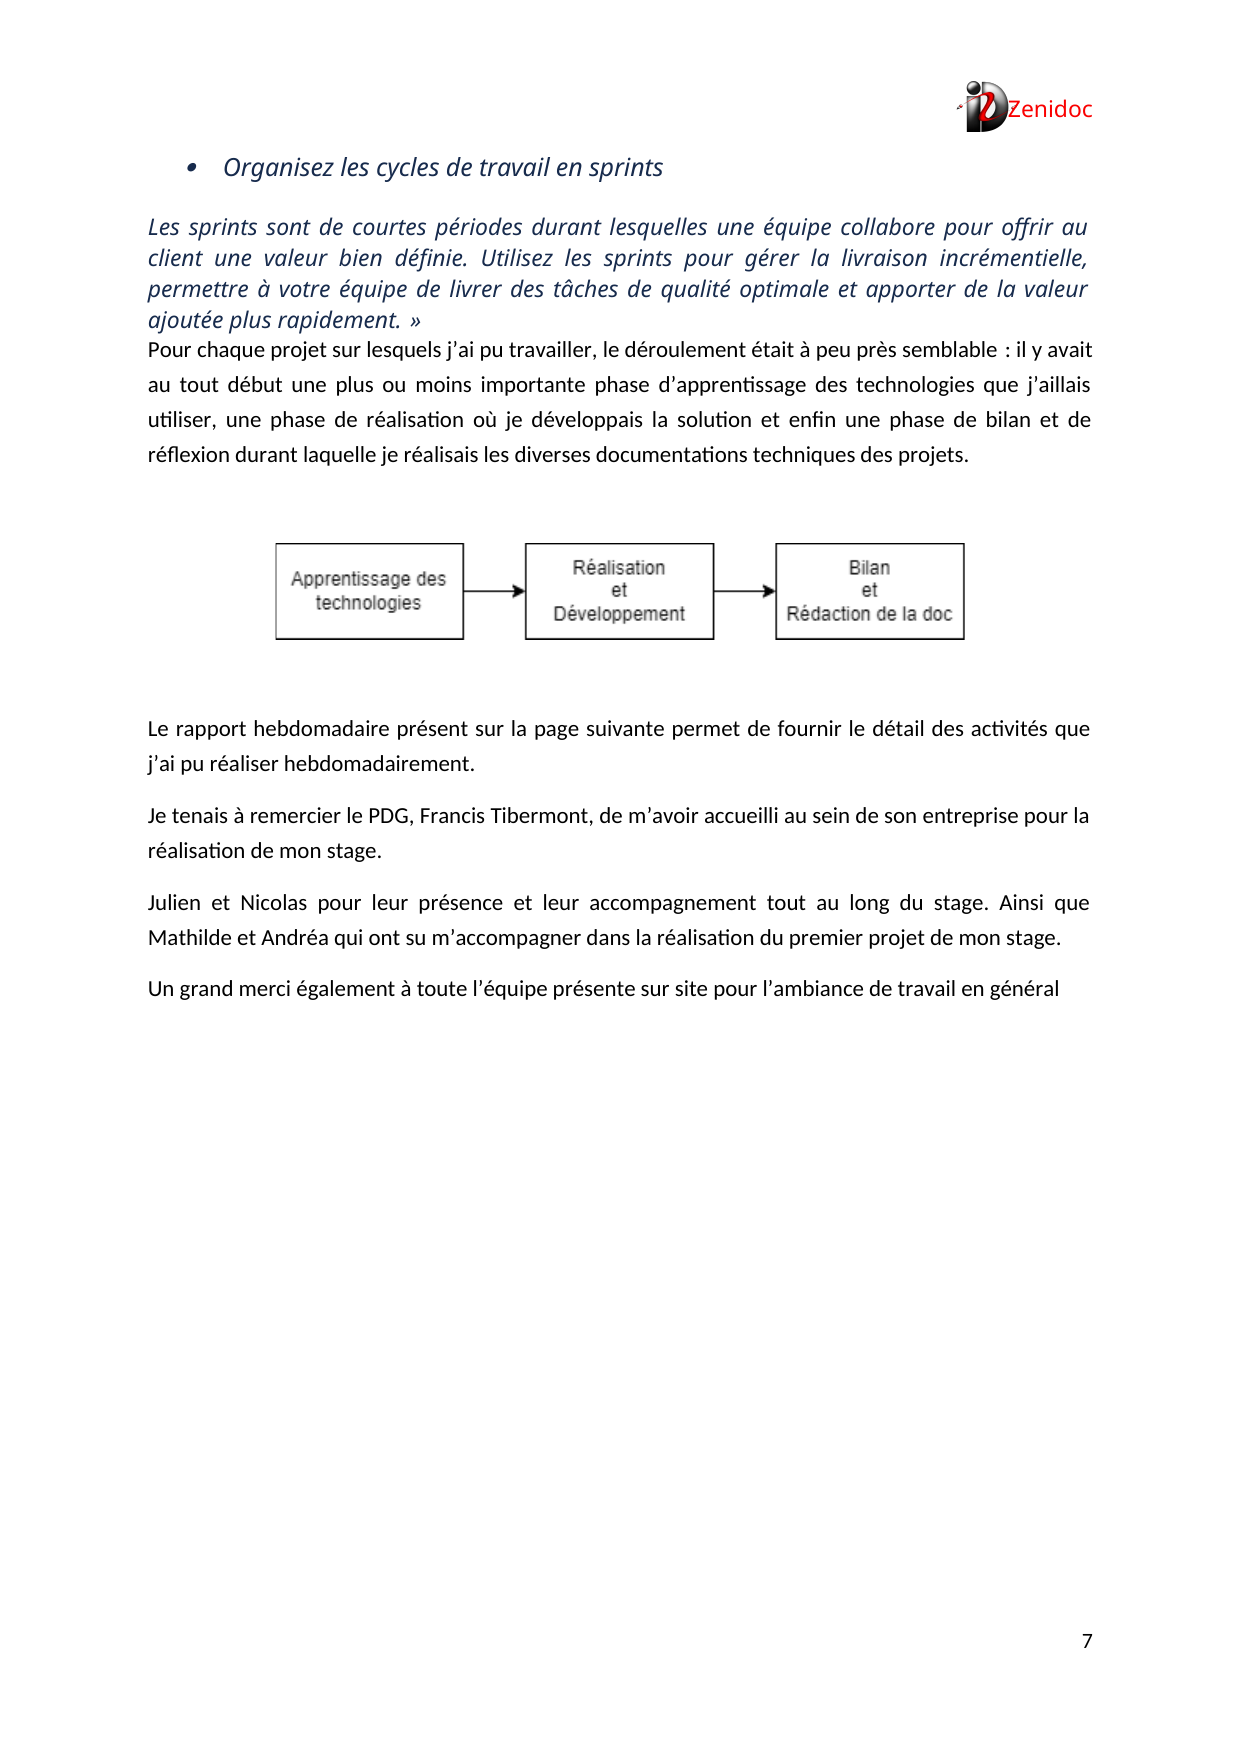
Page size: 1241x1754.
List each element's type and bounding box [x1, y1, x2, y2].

picture [1011, 104, 1018, 115]
picture [956, 81, 1018, 132]
picture [275, 543, 965, 640]
